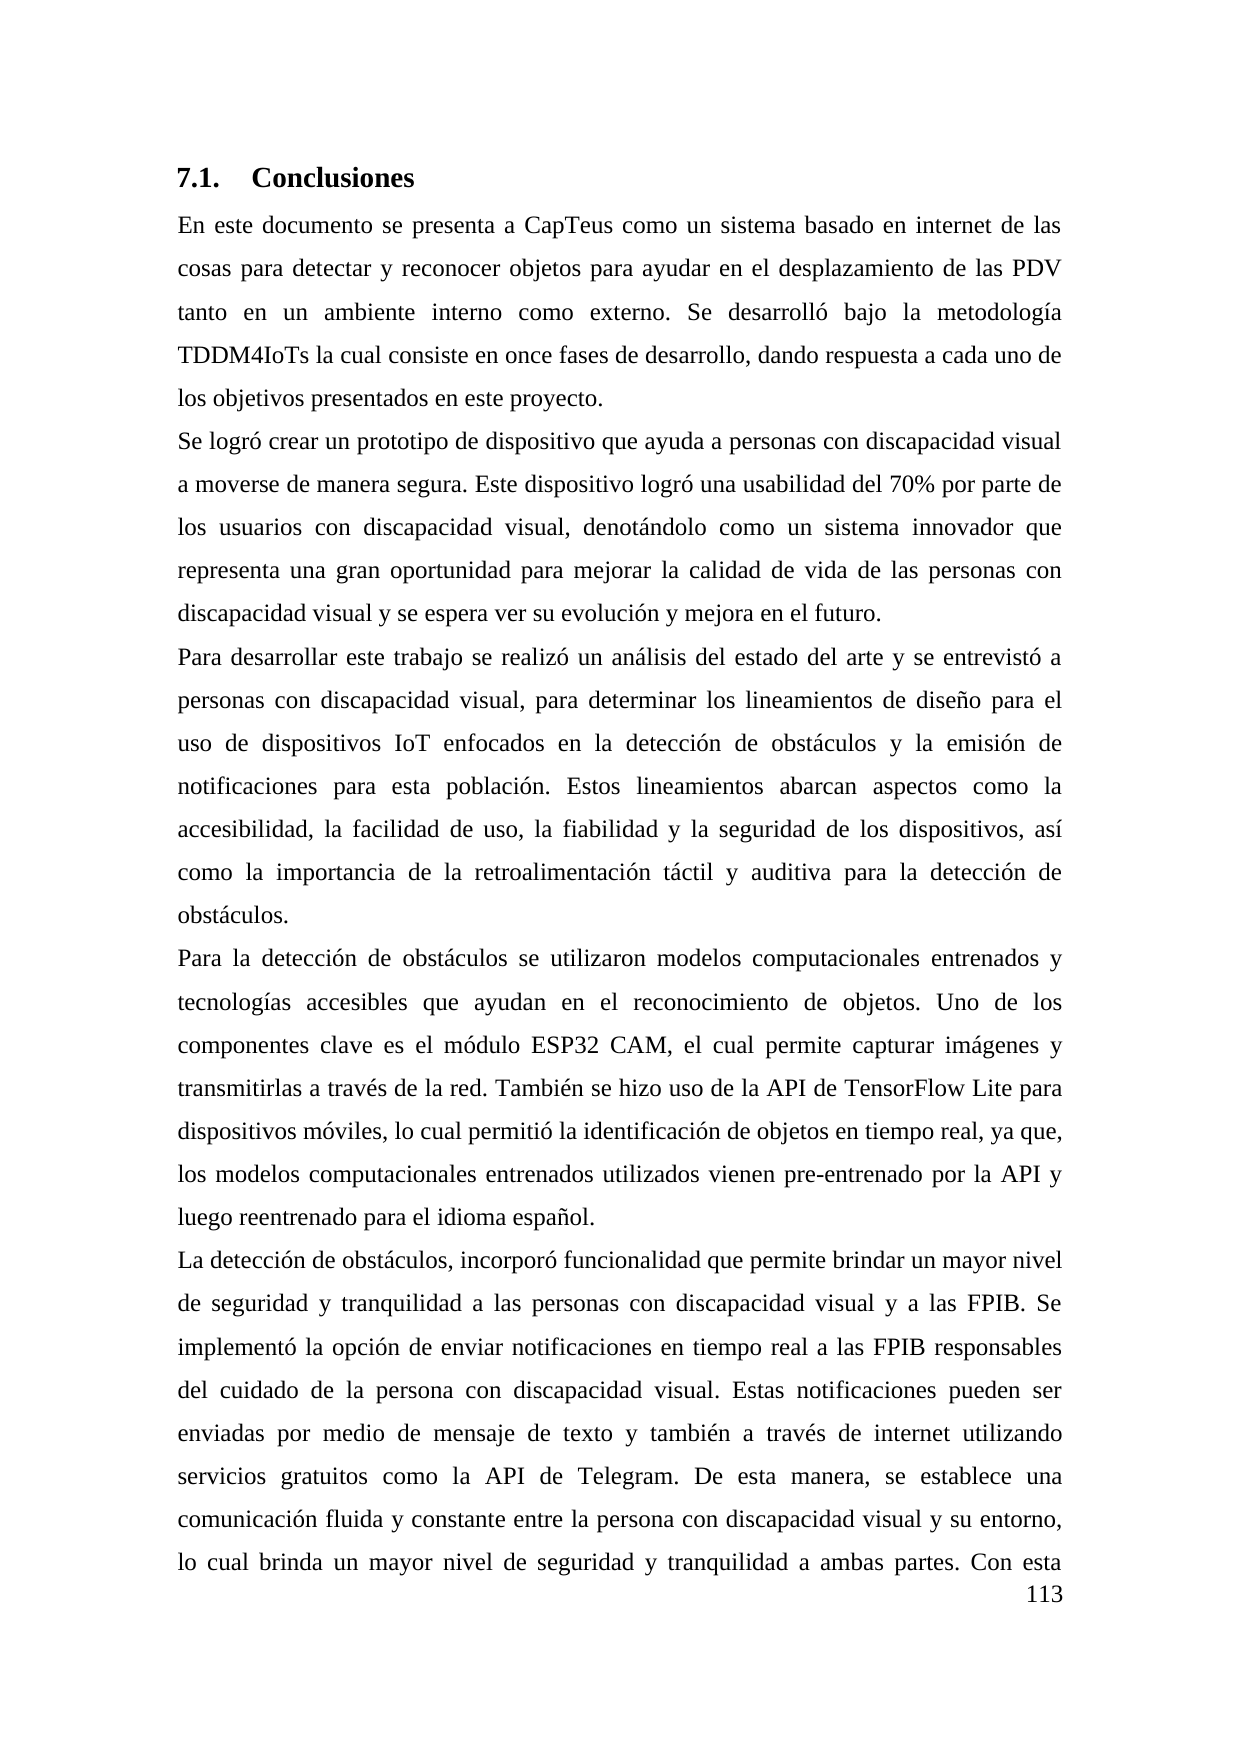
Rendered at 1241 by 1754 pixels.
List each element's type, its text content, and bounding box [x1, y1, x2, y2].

text Para la detección de obstáculos se utilizaron modelos computacionales entrenados y tecnologías accesibles que ayudan en el reconocimiento de objetos. Uno de los componentes clave es el módulo ESP32 CAM, el cual permite capturar imágenes y transmitirlas a través de la red. También se hizo uso de la API de TensorFlow Lite para dispositivos móviles, lo cual permitió la identificación de objetos en tiempo real, ya que, los modelos computacionales entrenados utilizados vienen pre-entrenado por la API y luego reentrenado para el idioma español. [177, 943, 1063, 1231]
text Se logró crear un prototipo de dispositivo que ayuda a personas con discapacidad visual a moverse de manera segura. Este dispositivo logró una usabilidad del 70% por parte de los usuarios con discapacidad visual, denotándolo como un sistema innovador que representa una gran oportunidad para mejorar la calidad de vida de las personas con discapacidad visual y se espera ver su evolución y mejora en el futuro. [177, 426, 1063, 627]
text Para desarrollar este trabajo se realizó un análisis del estado del arte y se entrevistó a personas con discapacidad visual, para determinar los lineamientos de diseño para el uso de dispositivos IoT enfocados en la detección de obstáculos y la emisión de notificaciones para esta población. Estos lineamientos abarcan aspectos como la accesibilidad, la facilidad de uso, la fiabilidad y la seguridad de los dispositivos, así como la importancia de la retroalimentación táctil y auditiva para la detección de obstáculos. [177, 642, 1063, 929]
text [177, 1245, 1063, 1576]
text En este documento se presenta a CapTeus como un sistema basado en internet de las cosas para detectar y reconocer objetos para ayudar en el desplazamiento de las PDV tanto en un ambiente interno como externo. Se desarrolló bajo la metodología TDDM4IoTs la cual consiste en once fases de desarrollo, dando respuesta a cada uno de los objetivos presentados en este proyecto. [177, 210, 1063, 412]
subtitle Conclusiones [176, 160, 1063, 193]
